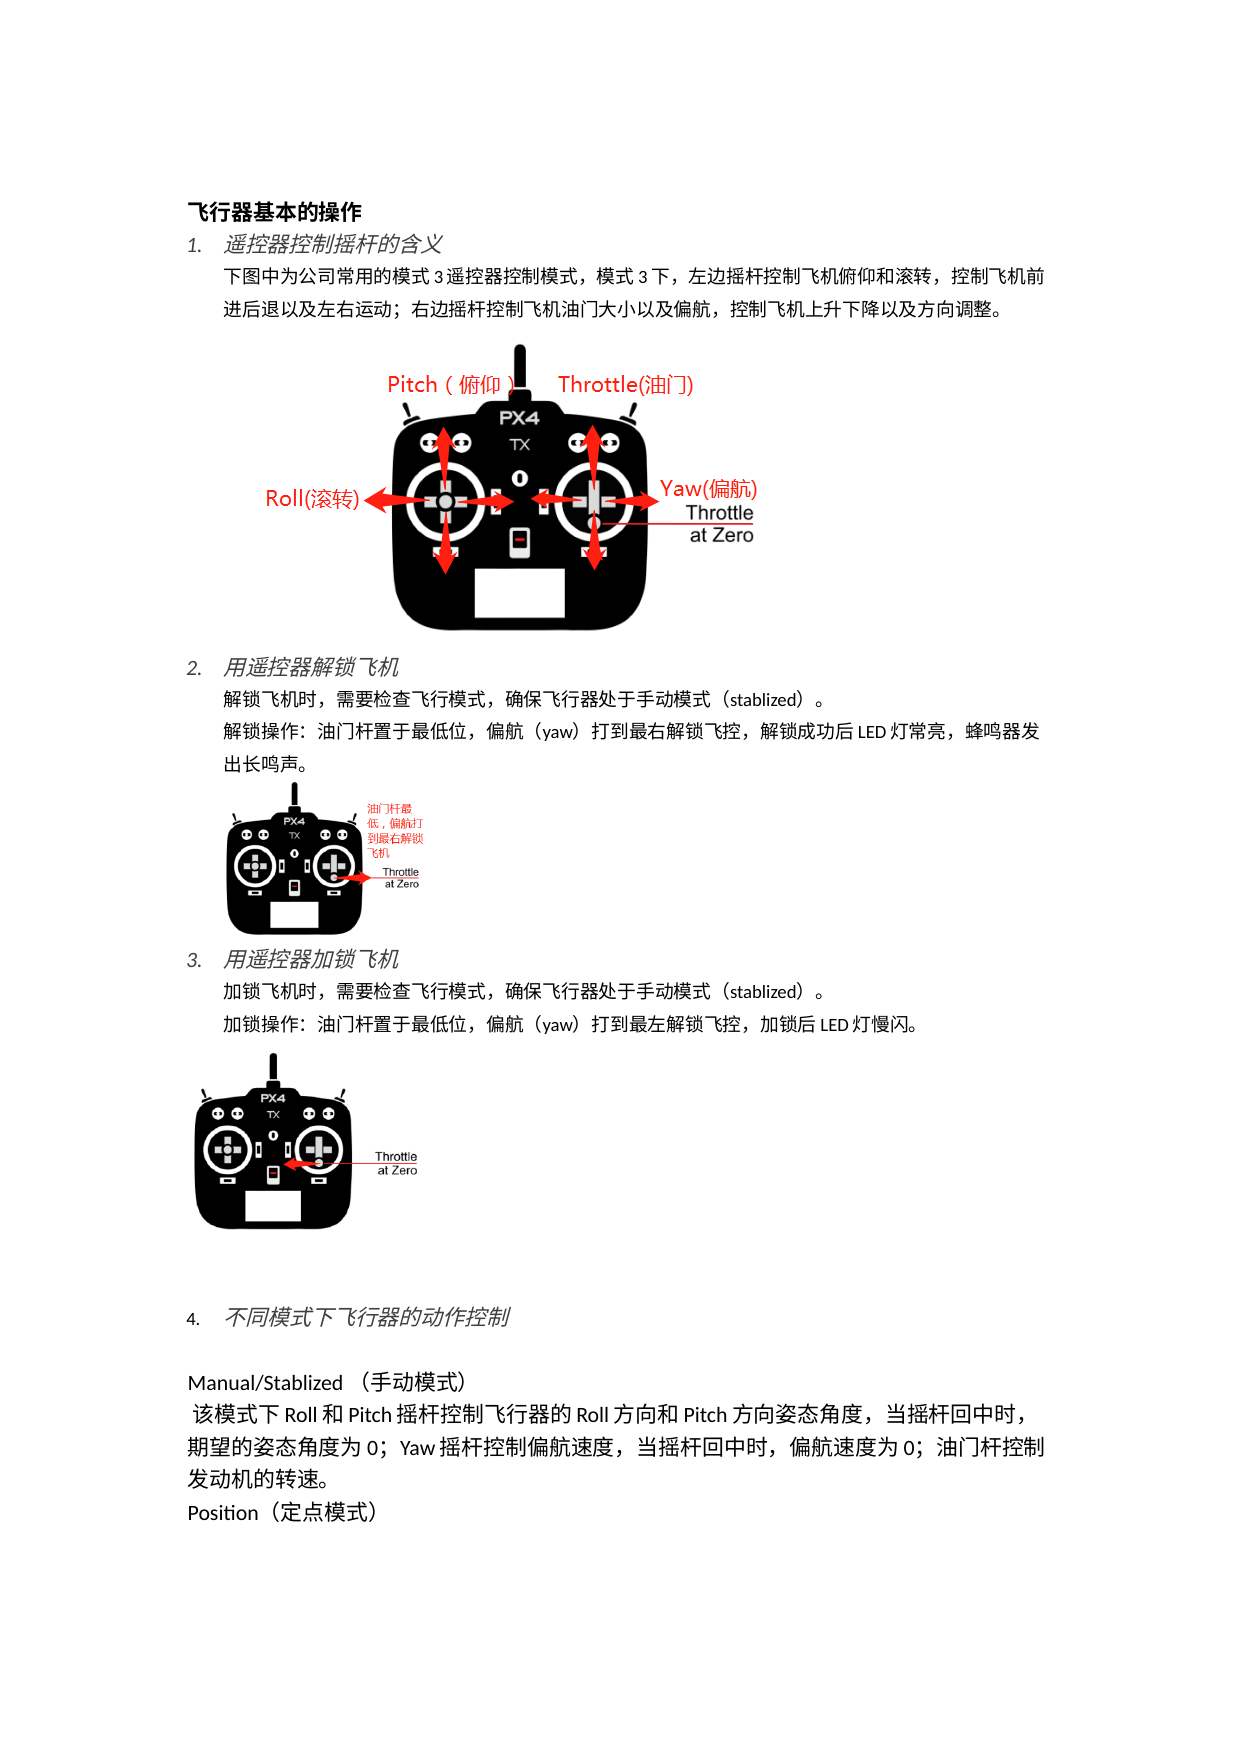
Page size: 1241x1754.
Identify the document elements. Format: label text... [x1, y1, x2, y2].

list 下图中为公司常用的模式3遥控器控制模式，模式3下，左边摇杆控制飞机俯仰和滚转，控制飞机前进后退以及左右运动；右边摇杆控制飞机油门大小以及偏航，控制飞机上升下降以及方向调整。 [223, 259, 1053, 324]
text 该模式下Roll和Pitch摇杆控制飞行器的Roll方向和Pitch方向姿态角度，当摇杆回中时，期望的姿态角度为0；Yaw摇杆控制偏航速度，当摇杆回中时，偏航速度为0；油门杆控制发动机的转速。 [187, 1397, 1053, 1494]
picture [223, 324, 826, 637]
text Manual/Stablized （手动模式） [187, 1364, 1053, 1397]
list 用遥控器解锁飞机 [186, 649, 1053, 682]
text Position（定点模式） [187, 1494, 1053, 1527]
list 解锁操作：油门杆置于最低位，偏航（yaw）打到最右解锁飞控，解锁成功后LED灯常亮，蜂鸣器发出长鸣声。 [223, 714, 1053, 779]
list 加锁操作：油门杆置于最低位，偏航（yaw）打到最左解锁飞控，加锁后LED灯慢闪。 [223, 1007, 1053, 1039]
picture [187, 1039, 424, 1237]
picture [223, 779, 435, 937]
list 不同模式下飞行器的动作控制 [186, 1299, 1053, 1332]
list 遥控器控制摇杆的含义 [186, 227, 1053, 259]
list 加锁飞机时，需要检查飞行模式，确保飞行器处于手动模式（stablized）。 [223, 974, 1053, 1007]
list 用遥控器加锁飞机 [186, 942, 1053, 974]
list 解锁飞机时，需要检查飞行模式，确保飞行器处于手动模式（stablized）。 [223, 682, 1053, 714]
text 飞行器基本的操作 [187, 194, 1053, 227]
